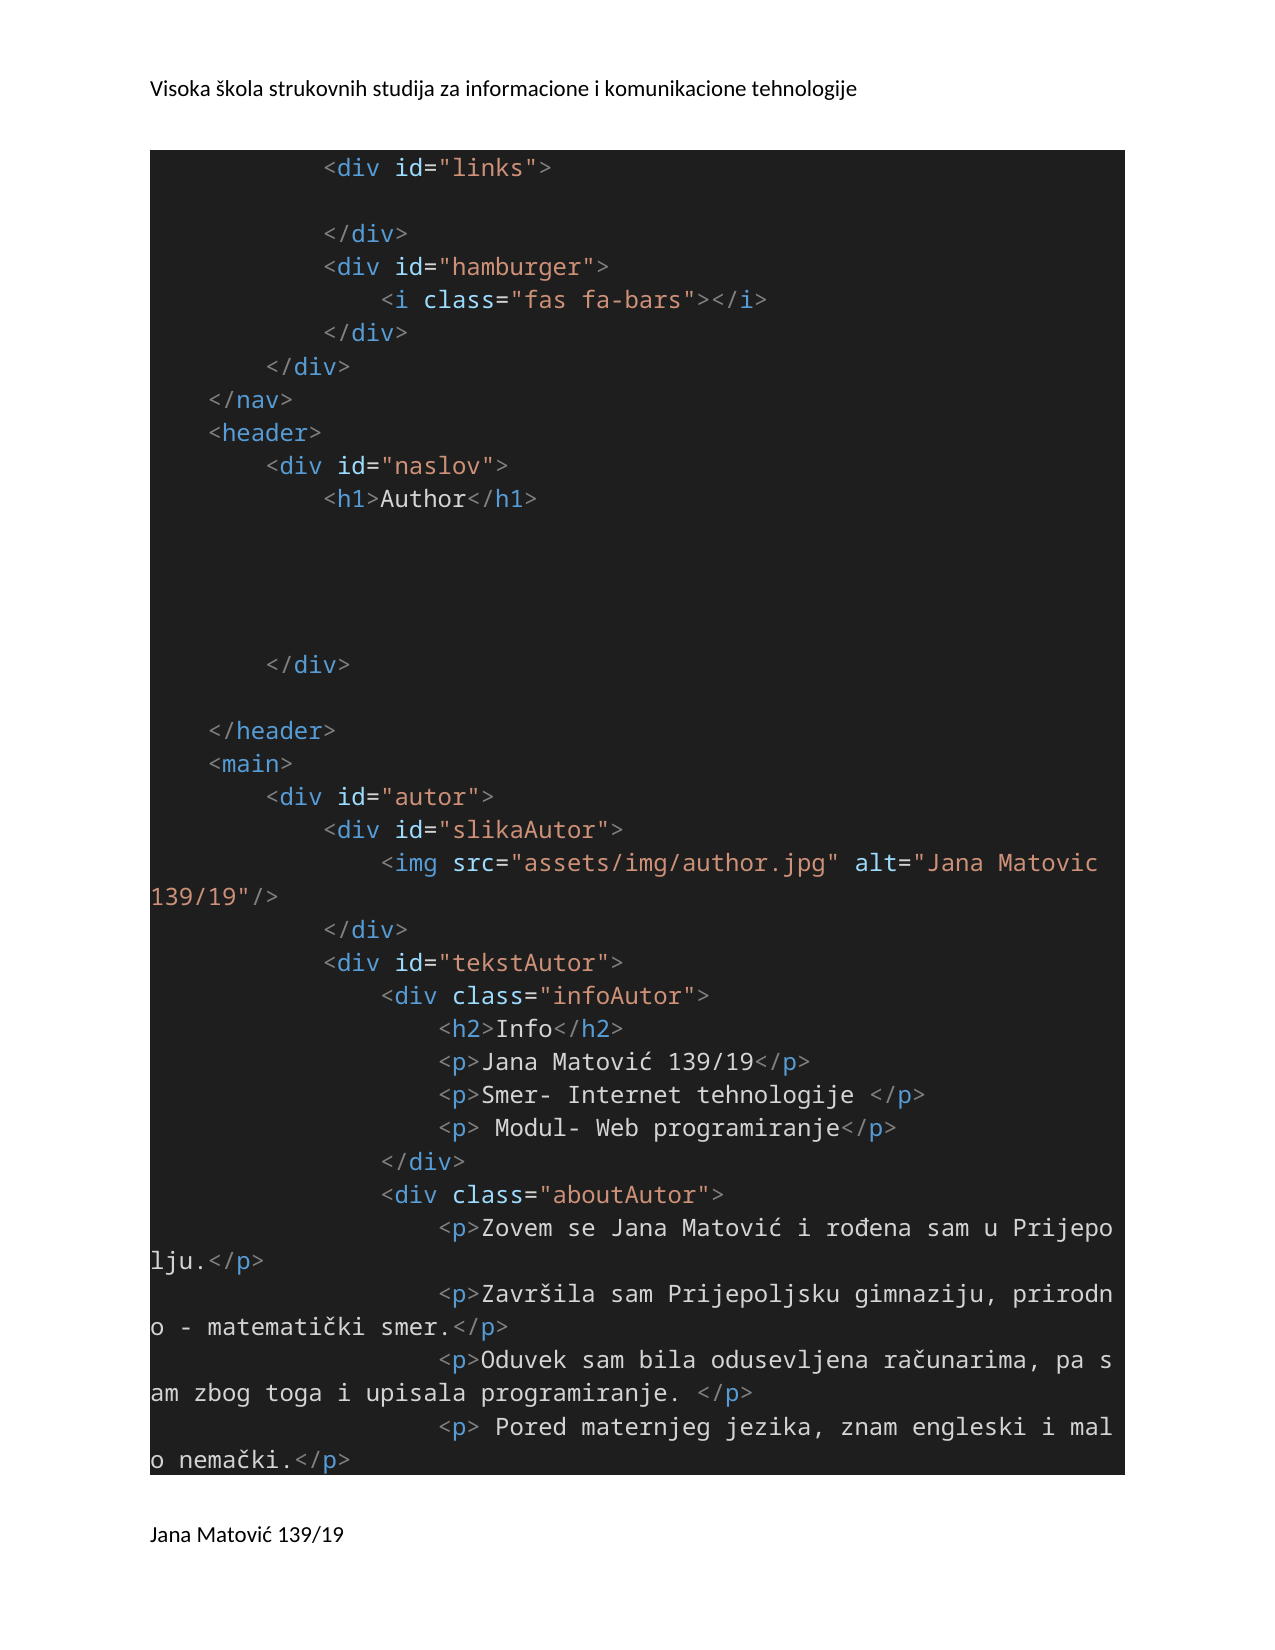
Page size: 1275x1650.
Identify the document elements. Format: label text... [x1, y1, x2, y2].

text <h1>Author</h1> [150, 481, 1125, 514]
text </div> [150, 647, 1125, 680]
text <p> Pored maternjeg jezika, znam engleski i malo nemački.</p> [150, 1409, 1125, 1475]
text <div class="aboutAutor"> [150, 1177, 1125, 1210]
text <p>Smer- Internet tehnologije </p> [150, 1077, 1125, 1111]
text <div id="links"> [150, 150, 1125, 183]
text <p>Jana Matović 139/19</p> [150, 1044, 1125, 1077]
text </nav> [150, 382, 1125, 415]
text <div id="slikaAutor"> [150, 812, 1125, 846]
text </div> [150, 912, 1125, 945]
text <p> Modul- Web programiranje</p> [150, 1111, 1125, 1144]
text </div> [150, 216, 1125, 249]
text </div> [150, 349, 1125, 382]
text <p>Zovem se Jana Matović i rođena sam u Prijepolju.</p> [150, 1210, 1125, 1276]
text <div id="autor"> [150, 779, 1125, 812]
text <div id="naslov"> [150, 448, 1125, 481]
text </header> [150, 713, 1125, 746]
text </div> [150, 1144, 1125, 1177]
text <div id="tekstAutor"> [150, 945, 1125, 978]
text <img src="assets/img/author.jpg" alt="Jana Matovic 139/19"/> [150, 846, 1125, 912]
text </div> [150, 316, 1125, 349]
text <header> [150, 415, 1125, 448]
text <h2>Info</h2> [150, 1011, 1125, 1044]
text <p>Završila sam Prijepoljsku gimnaziju, prirodno - matematički smer.</p> [150, 1276, 1125, 1342]
text <div class="infoAutor"> [150, 978, 1125, 1011]
text <div id="hamburger"> [150, 249, 1125, 282]
text <main> [150, 746, 1125, 779]
text <p>Oduvek sam bila odusevljena računarima, pa sam zbog toga i upisala programiranje. </p> [150, 1342, 1125, 1409]
text <i class="fas fa-bars"></i> [150, 282, 1125, 316]
